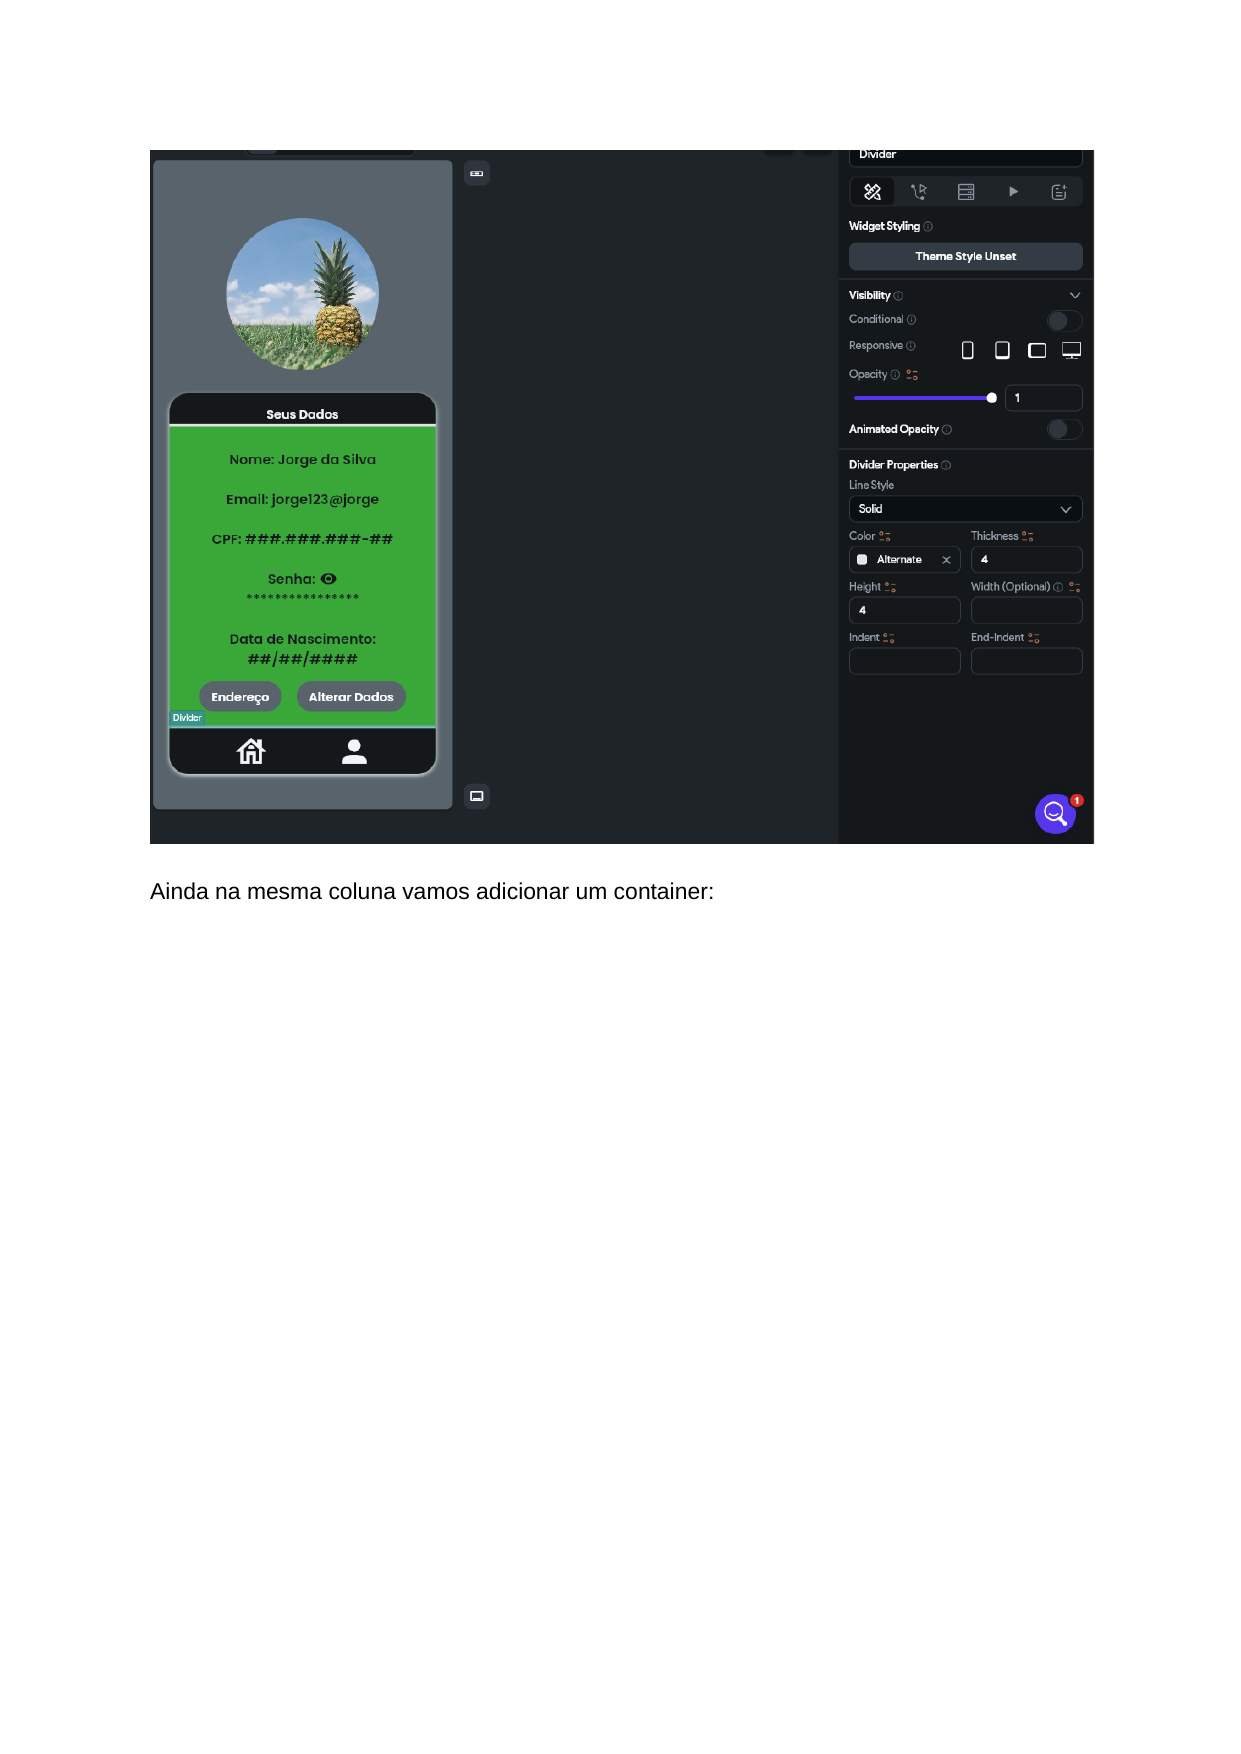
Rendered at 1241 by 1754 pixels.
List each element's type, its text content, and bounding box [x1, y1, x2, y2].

picture [150, 150, 1095, 844]
text Ainda na mesma coluna vamos adicionar um container: [150, 878, 1094, 904]
